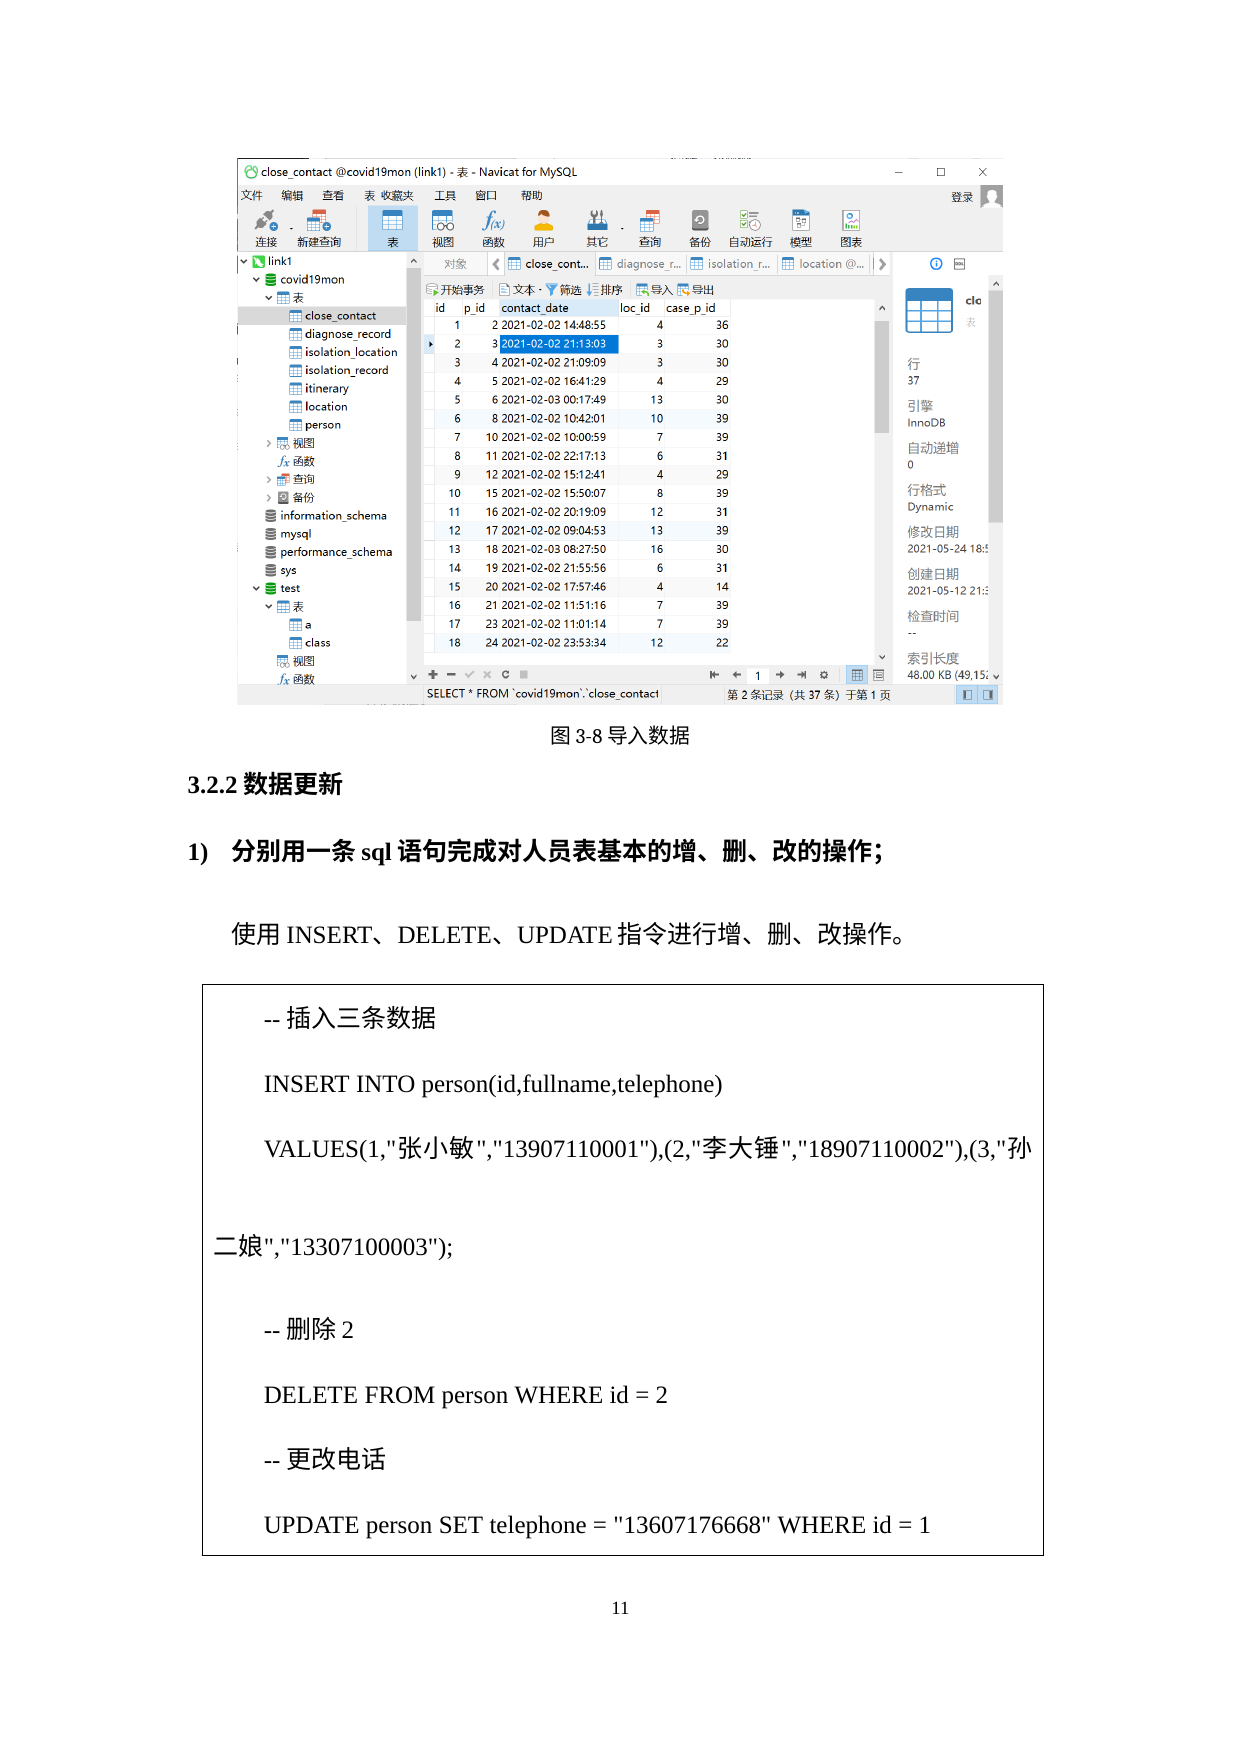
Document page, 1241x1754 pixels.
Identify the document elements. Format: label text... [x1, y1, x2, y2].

text 使用INSERT、DELETE、UPDATE指令进行增、删、改操作。 [231, 900, 1053, 965]
list 分别用一条sql语句完成对人员表基本的增、删、改的操作； [187, 817, 1053, 882]
subtitle 3.2.2 数据更新 [187, 764, 1053, 801]
table_header -- 插入三条数据 INSERT INTO person(id,fullname,telephone) VALUES(1,"张小敏","13907110001"),(2,"李大锤","18907110002"),(3,"孙二娘","13307100003"); -- 删除2 DELETE FROM person WHERE id = 2 -- 更改电话 UPDATE person SET telephone = "13607176668" WHERE id = 1 [203, 985, 1043, 1555]
picture [237, 158, 1003, 705]
